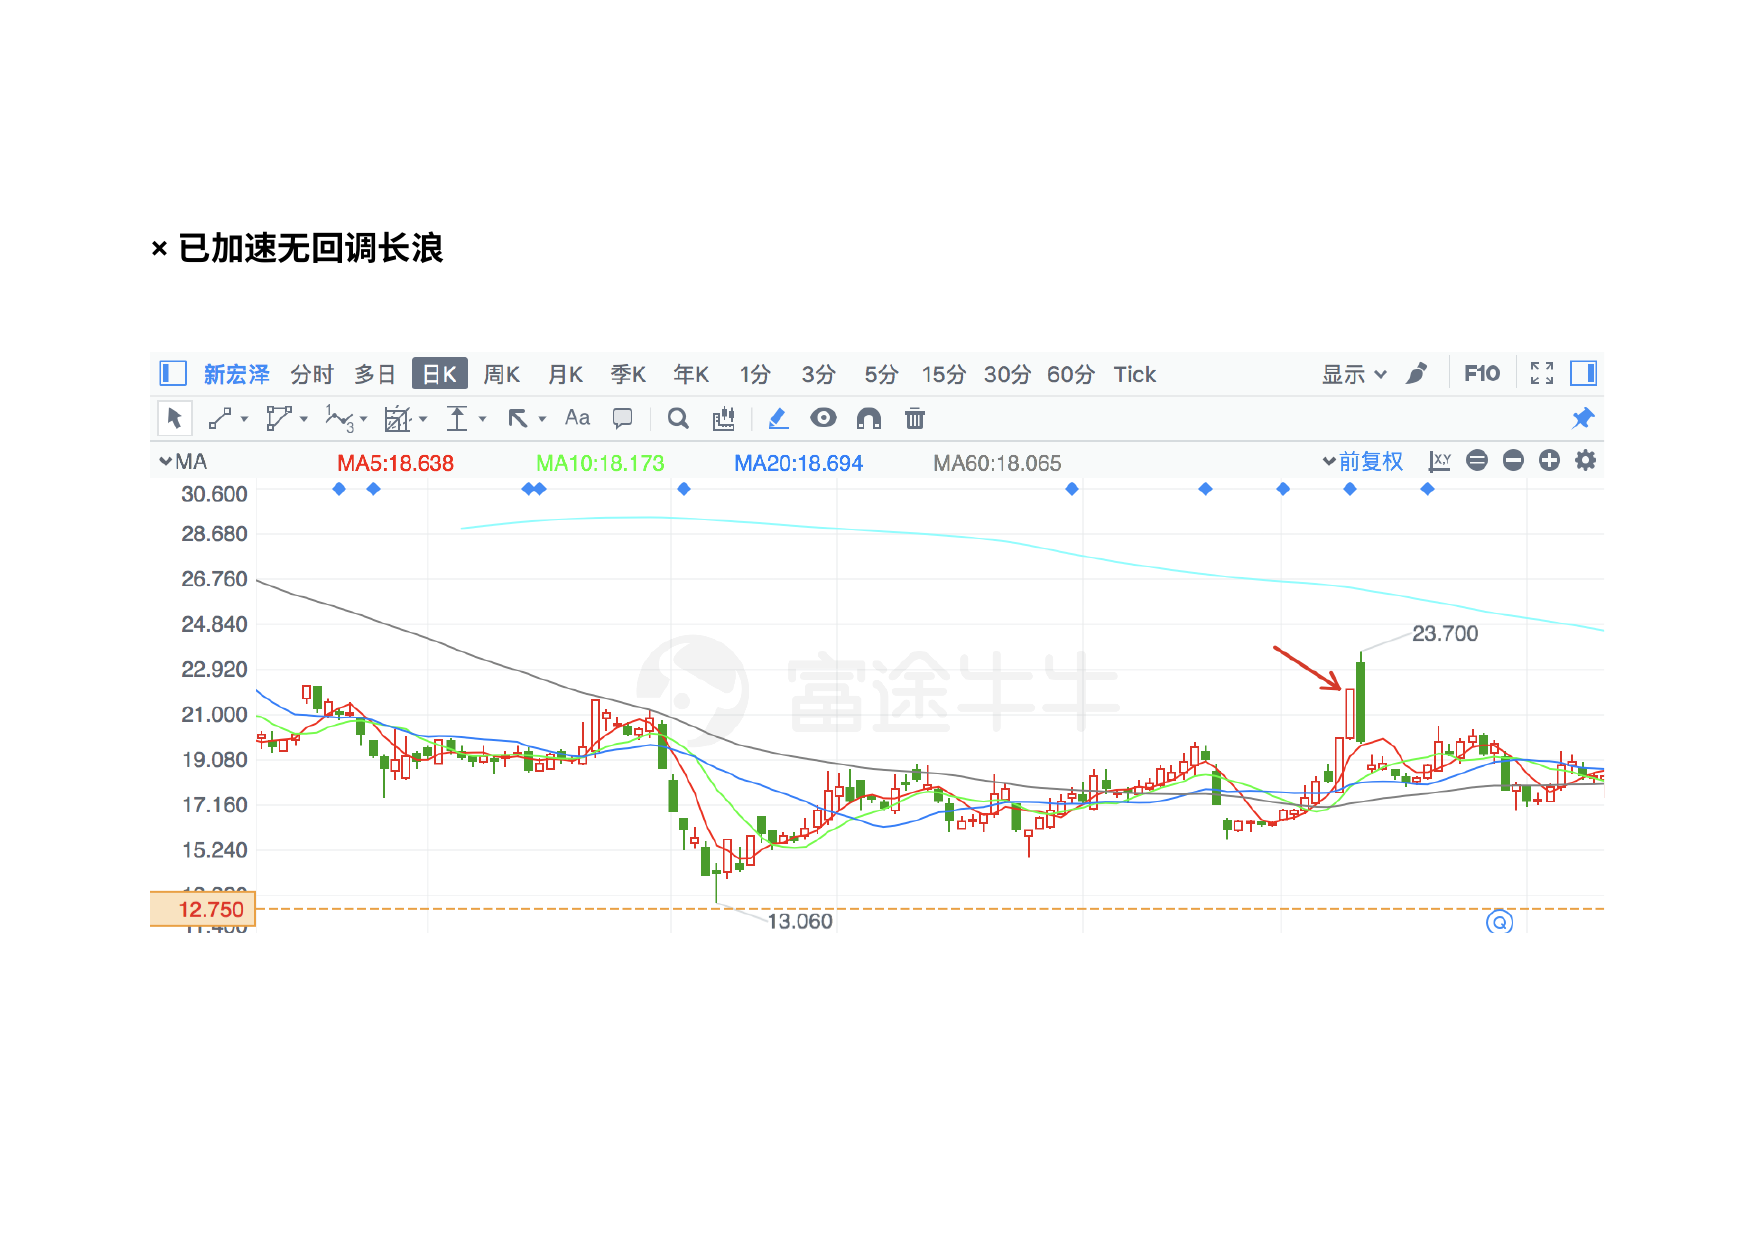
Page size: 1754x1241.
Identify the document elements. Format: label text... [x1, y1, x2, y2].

picture [150, 352, 1605, 933]
subtitle × 已加速无回调长浪 [150, 201, 1604, 289]
